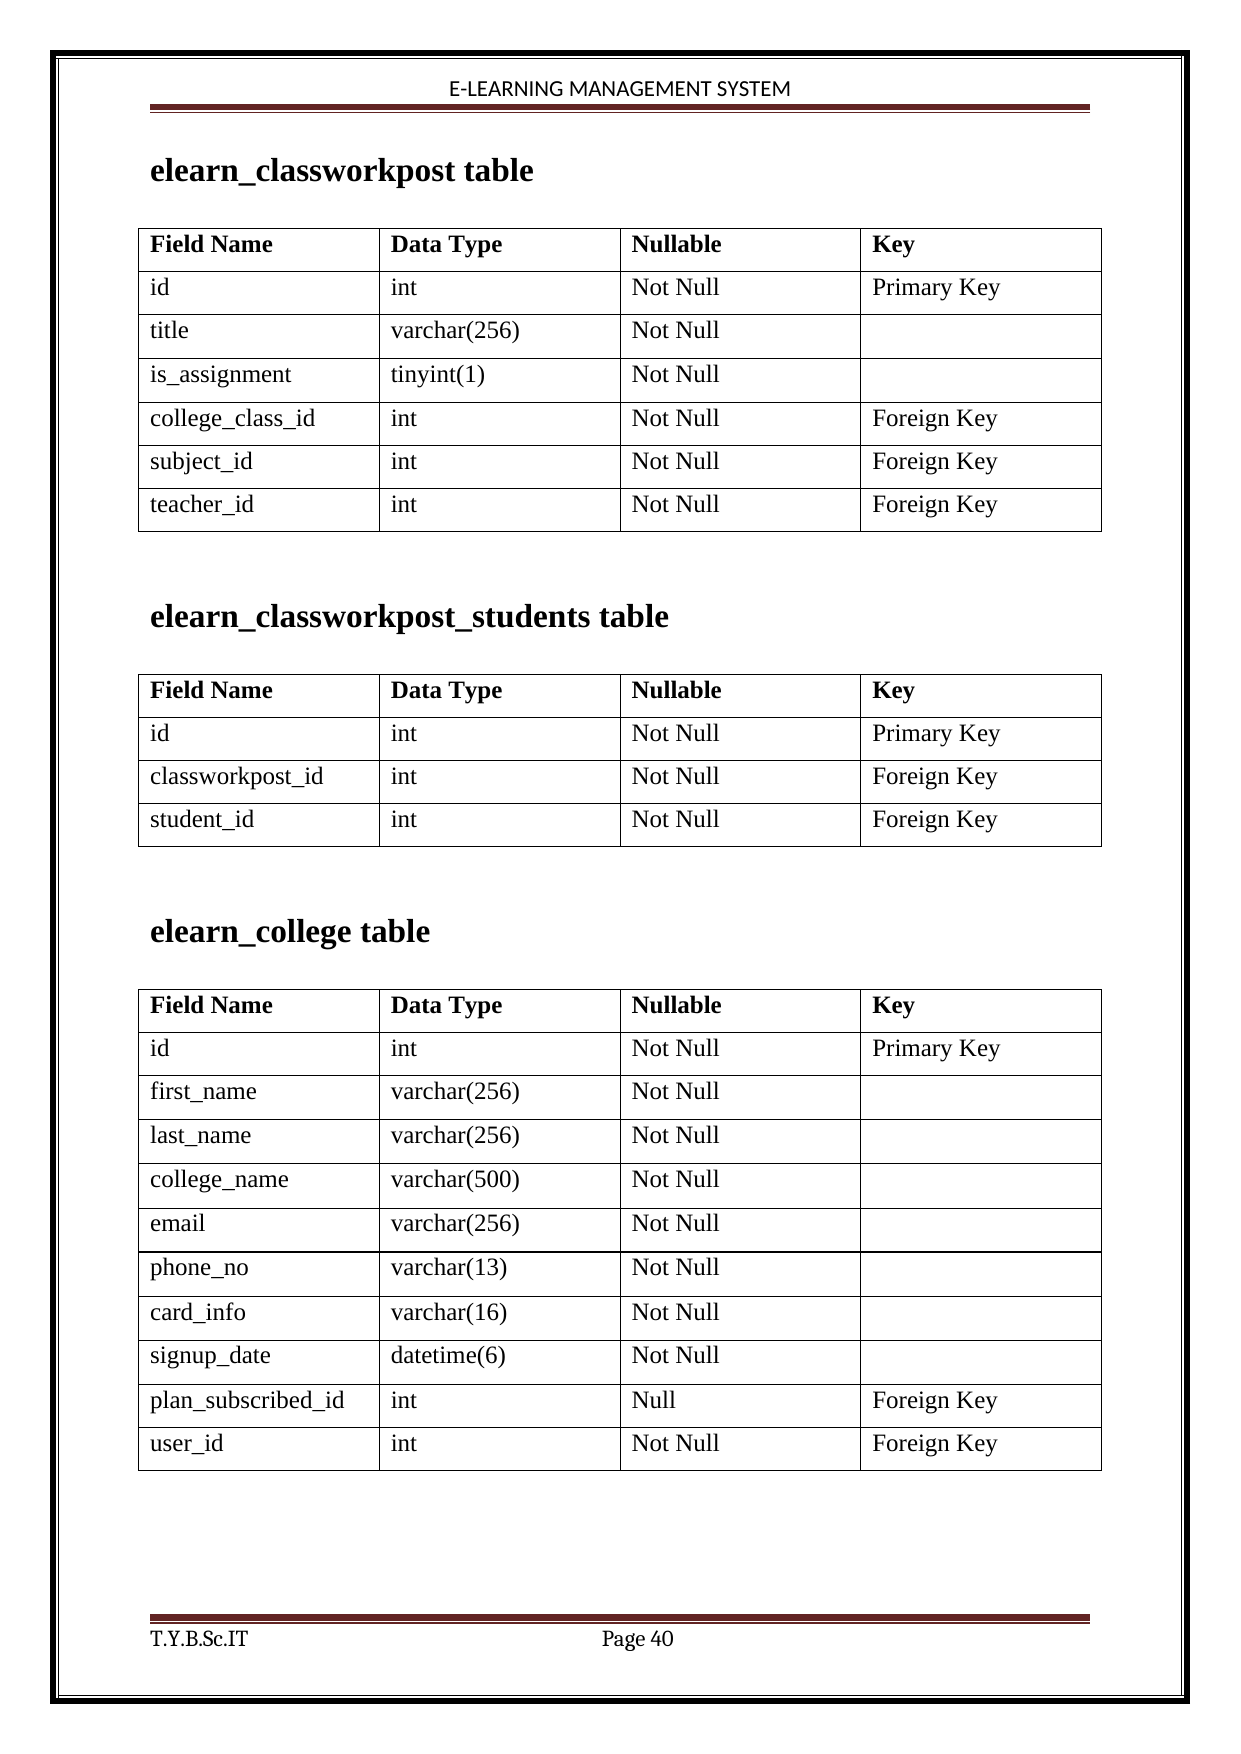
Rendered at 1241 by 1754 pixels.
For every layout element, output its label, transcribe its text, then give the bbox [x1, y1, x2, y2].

table_cell card_info [139, 1297, 379, 1339]
table_cell Foreign Key [861, 489, 1101, 531]
table_cell [861, 1164, 1101, 1207]
table_cell classworkpost_id [139, 761, 379, 803]
table_cell Not Null [621, 489, 860, 531]
table_header Nullable [621, 675, 860, 717]
table_cell varchar(256) [380, 315, 620, 358]
table_cell datetime(6) [380, 1341, 620, 1384]
text elearn_classworkpost table [150, 150, 1090, 188]
table_cell [861, 1209, 1101, 1251]
table_cell Not Null [621, 1428, 860, 1469]
table_cell [861, 1253, 1101, 1296]
table_header Field Name [139, 229, 379, 271]
table_cell Not Null [621, 1253, 860, 1296]
table_cell subject_id [139, 446, 379, 488]
table_header Key [861, 990, 1101, 1032]
table_header Key [861, 675, 1101, 717]
table_cell Not Null [621, 1076, 860, 1119]
table_cell int [380, 1033, 620, 1075]
table_cell [861, 1341, 1101, 1384]
table_header Field Name [139, 990, 379, 1032]
table_cell Foreign Key [861, 403, 1101, 445]
table_cell Not Null [621, 272, 860, 314]
table_cell id [139, 718, 379, 760]
table_cell Null [621, 1385, 860, 1427]
table_cell Not Null [621, 761, 860, 803]
table_cell varchar(256) [380, 1120, 620, 1163]
text elearn_college table [150, 911, 1090, 949]
table_cell is_assignment [139, 359, 379, 402]
table_cell Not Null [621, 1209, 860, 1251]
table_cell Not Null [621, 446, 860, 488]
table_cell Primary Key [861, 272, 1101, 314]
table_cell id [139, 272, 379, 314]
table_cell Foreign Key [861, 1385, 1101, 1427]
table_cell Foreign Key [861, 446, 1101, 488]
table_cell Not Null [621, 1297, 860, 1339]
table_cell email [139, 1209, 379, 1251]
table_cell Not Null [621, 1341, 860, 1384]
table_cell Not Null [621, 403, 860, 445]
table_cell Foreign Key [861, 804, 1101, 846]
table_cell college_class_id [139, 403, 379, 445]
table_cell first_name [139, 1076, 379, 1119]
table_cell Not Null [621, 804, 860, 846]
table_cell int [380, 1428, 620, 1469]
table_cell int [380, 403, 620, 445]
table_cell phone_no [139, 1253, 379, 1296]
table_cell [861, 1076, 1101, 1119]
table_cell Not Null [621, 718, 860, 760]
table_cell Not Null [621, 1033, 860, 1075]
table_header Data Type [380, 229, 620, 271]
table_header Nullable [621, 229, 860, 271]
table_cell [861, 1120, 1101, 1163]
table_cell varchar(16) [380, 1297, 620, 1339]
table_cell Not Null [621, 1120, 860, 1163]
table_cell int [380, 489, 620, 531]
table_cell int [380, 1385, 620, 1427]
table_cell student_id [139, 804, 379, 846]
table_header Key [861, 229, 1101, 271]
table_cell teacher_id [139, 489, 379, 531]
table_cell int [380, 761, 620, 803]
table_cell user_id [139, 1428, 379, 1469]
table_cell tinyint(1) [380, 359, 620, 402]
table_cell int [380, 272, 620, 314]
table_header Field Name [139, 675, 379, 717]
table_cell Foreign Key [861, 761, 1101, 803]
table_cell Not Null [621, 359, 860, 402]
table_cell Primary Key [861, 1033, 1101, 1075]
table_cell varchar(13) [380, 1253, 620, 1296]
table_cell title [139, 315, 379, 358]
table_cell plan_subscribed_id [139, 1385, 379, 1427]
table_cell last_name [139, 1120, 379, 1163]
table_cell int [380, 718, 620, 760]
table_cell id [139, 1033, 379, 1075]
table_cell Foreign Key [861, 1428, 1101, 1469]
table_header Nullable [621, 990, 860, 1032]
table_cell [861, 315, 1101, 358]
table_cell varchar(256) [380, 1209, 620, 1251]
table_cell varchar(256) [380, 1076, 620, 1119]
table_cell [861, 1297, 1101, 1339]
table_cell college_name [139, 1164, 379, 1207]
table_cell Not Null [621, 315, 860, 358]
table_header Data Type [380, 675, 620, 717]
table_cell signup_date [139, 1341, 379, 1384]
table_header Data Type [380, 990, 620, 1032]
table_cell Not Null [621, 1164, 860, 1207]
text elearn_classworkpost_students table [150, 596, 1090, 634]
table_cell varchar(500) [380, 1164, 620, 1207]
table_cell int [380, 804, 620, 846]
table_cell Primary Key [861, 718, 1101, 760]
table_cell [861, 359, 1101, 402]
table_cell int [380, 446, 620, 488]
